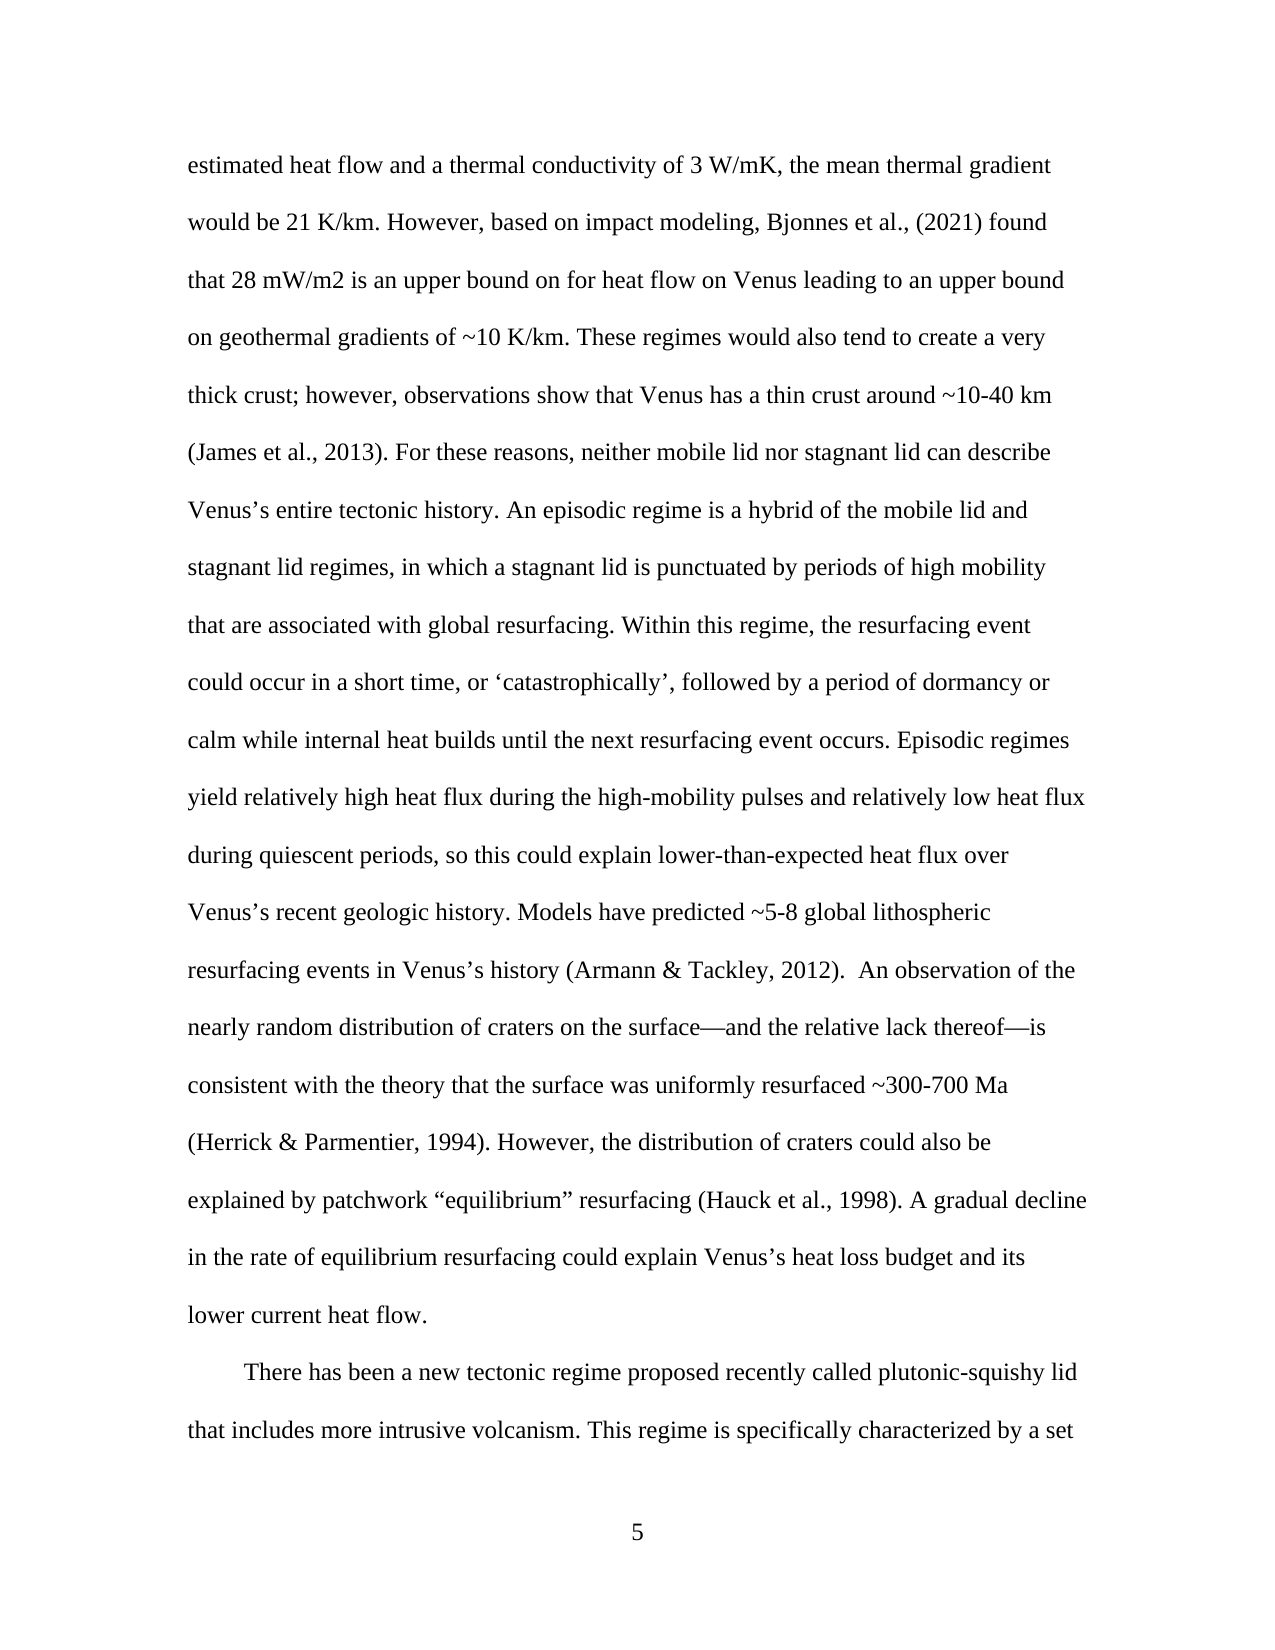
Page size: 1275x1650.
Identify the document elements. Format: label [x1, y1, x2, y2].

text [187, 150, 1087, 1329]
text [187, 1357, 1087, 1444]
